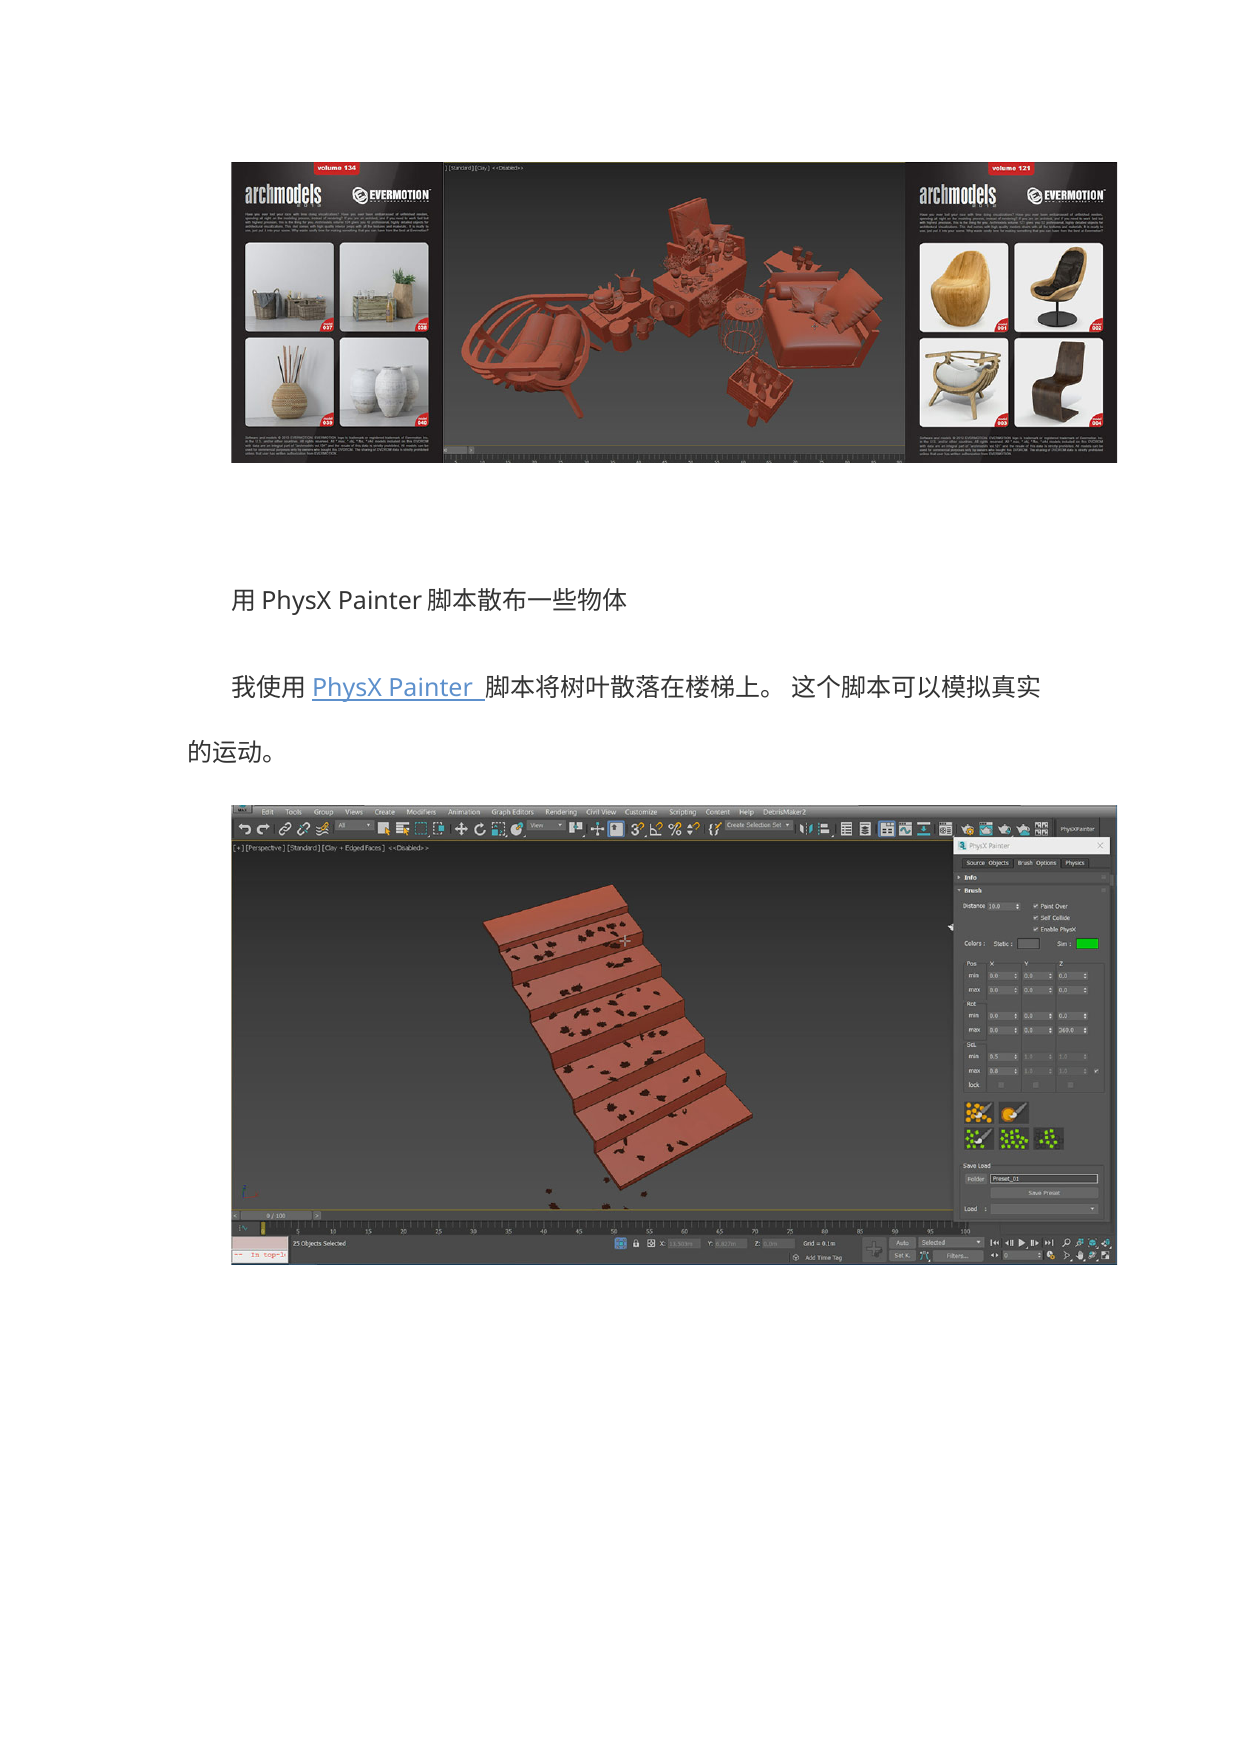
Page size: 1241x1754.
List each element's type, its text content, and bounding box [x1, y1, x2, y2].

text 我使用 PhysX Painter 脚本将树叶散落在楼梯上。 这个脚本可以模拟真实的运动。 [187, 653, 1053, 783]
picture [231, 805, 1118, 1265]
text 用PhysX Painter脚本散布一些物体 [187, 566, 1053, 631]
picture [231, 162, 1118, 463]
